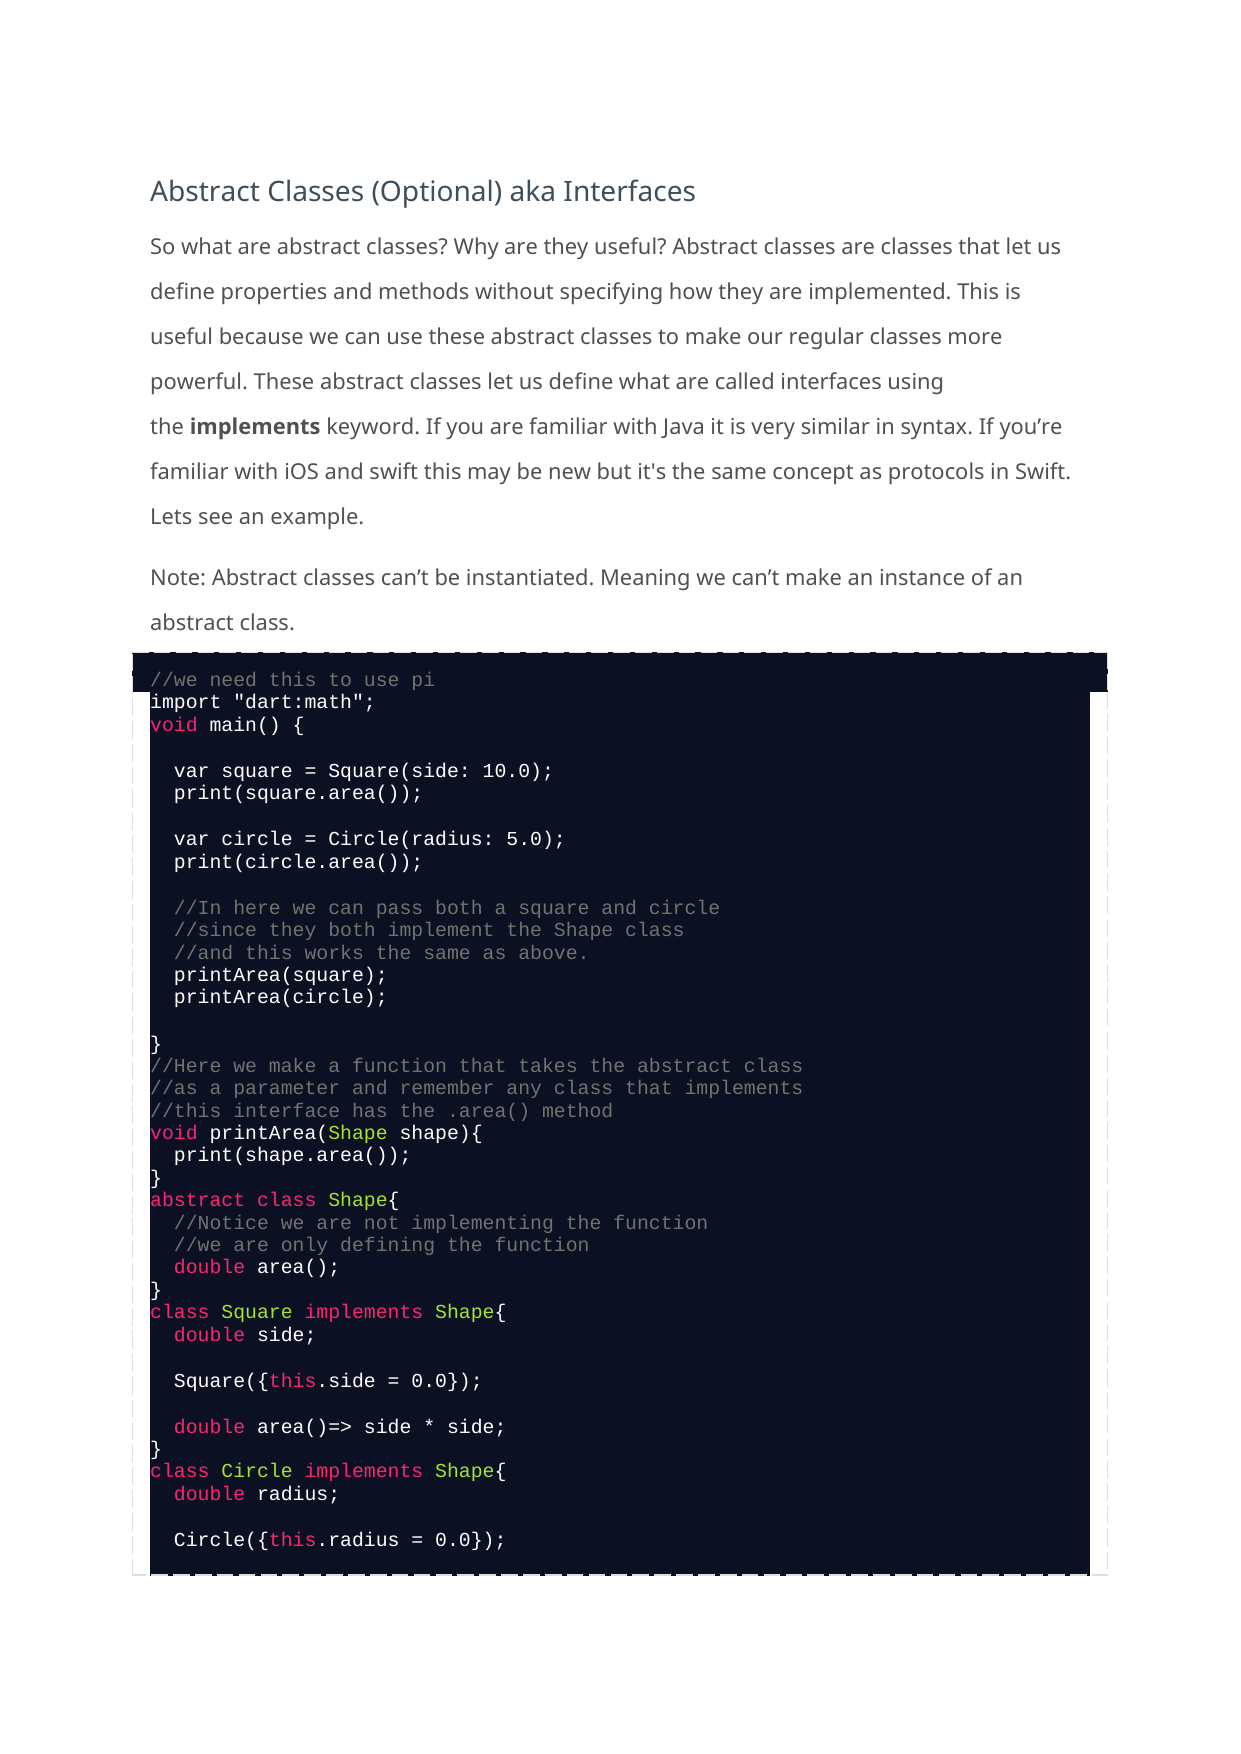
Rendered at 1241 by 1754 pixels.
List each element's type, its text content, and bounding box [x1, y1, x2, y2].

text import "dart:math"; [150, 692, 1090, 715]
text //In here we can pass both a square and circle [150, 898, 1090, 920]
subtitle Abstract Classes (Optional) aka Interfaces [150, 150, 1090, 209]
text //Notice we are not implementing the function [150, 1213, 1090, 1235]
text class Circle implements Shape{ [150, 1461, 1090, 1484]
text print(square.area()); [150, 783, 1090, 806]
text } [150, 1439, 1090, 1461]
text //since they both implement the Shape class [150, 920, 1090, 943]
text //as a parameter and remember any class that implements [150, 1078, 1090, 1101]
text Square({this.side = 0.0}); [150, 1371, 1090, 1393]
text //this interface has the .area() method [150, 1101, 1090, 1123]
text double radius; [150, 1484, 1090, 1506]
text void main() { [150, 715, 1090, 737]
text //we are only defining the function [150, 1235, 1090, 1257]
text var square = Square(side: 10.0); [150, 761, 1090, 783]
text Circle({this.radius = 0.0}); [150, 1530, 1090, 1552]
text double side; [150, 1324, 1090, 1347]
text print(shape.area()); [150, 1145, 1090, 1168]
text printArea(circle); [150, 987, 1090, 1010]
text var circle = Circle(radius: 5.0); [150, 829, 1090, 852]
text printArea(square); [150, 965, 1090, 987]
text //and this works the same as above. [150, 943, 1090, 965]
text void printArea(Shape shape){ [150, 1123, 1090, 1145]
text double area()=> side * side; [150, 1417, 1090, 1439]
text //we need this to use pi [132, 652, 1108, 692]
text } [150, 1168, 1090, 1190]
text double area(); [150, 1257, 1090, 1280]
text print(circle.area()); [150, 852, 1090, 874]
text class Square implements Shape{ [150, 1302, 1090, 1324]
text abstract class Shape{ [150, 1190, 1090, 1213]
text } [150, 1033, 1090, 1056]
text Note: Abstract classes can’t be instantiated. Meaning we can’t make an instance of an abstract class. [150, 546, 1090, 636]
text So what are abstract classes? Why are they useful? Abstract classes are classes that let us define properties and methods without specifying how they are implemented. This is useful because we can use these abstract classes to make our regular classes more powerful. These abstract classes let us define what are called interfaces using the implements keyword. If you are familiar with Java it is very similar in syntax. If you’re familiar with iOS and swift this may be new but it's the same concept as protocols in Swift. Lets see an example. [150, 216, 1090, 531]
text } [150, 1280, 1090, 1302]
text //Here we make a function that takes the abstract class [150, 1056, 1090, 1078]
